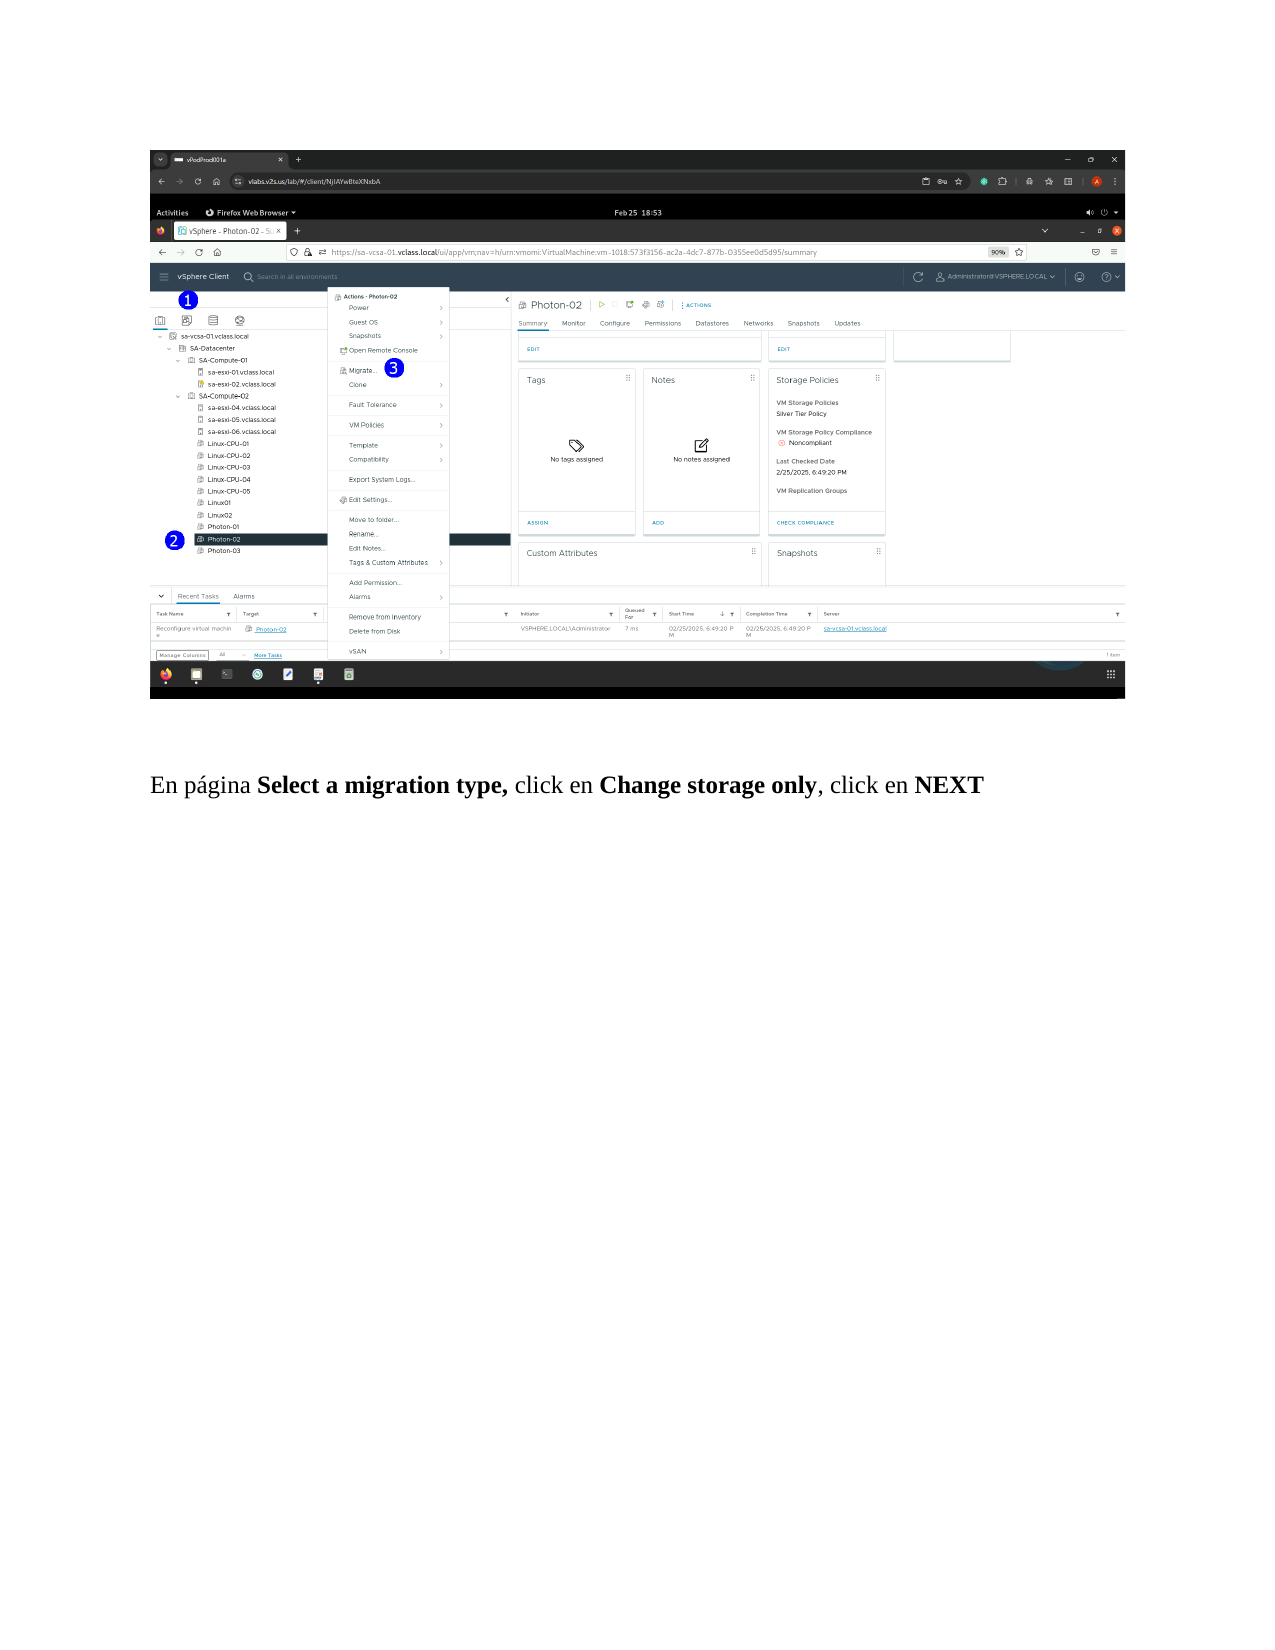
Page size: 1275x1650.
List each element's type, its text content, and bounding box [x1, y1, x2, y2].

text En página Select a migration type, click en Change storage only, click en NEXT [150, 770, 1125, 799]
picture [150, 150, 1125, 699]
